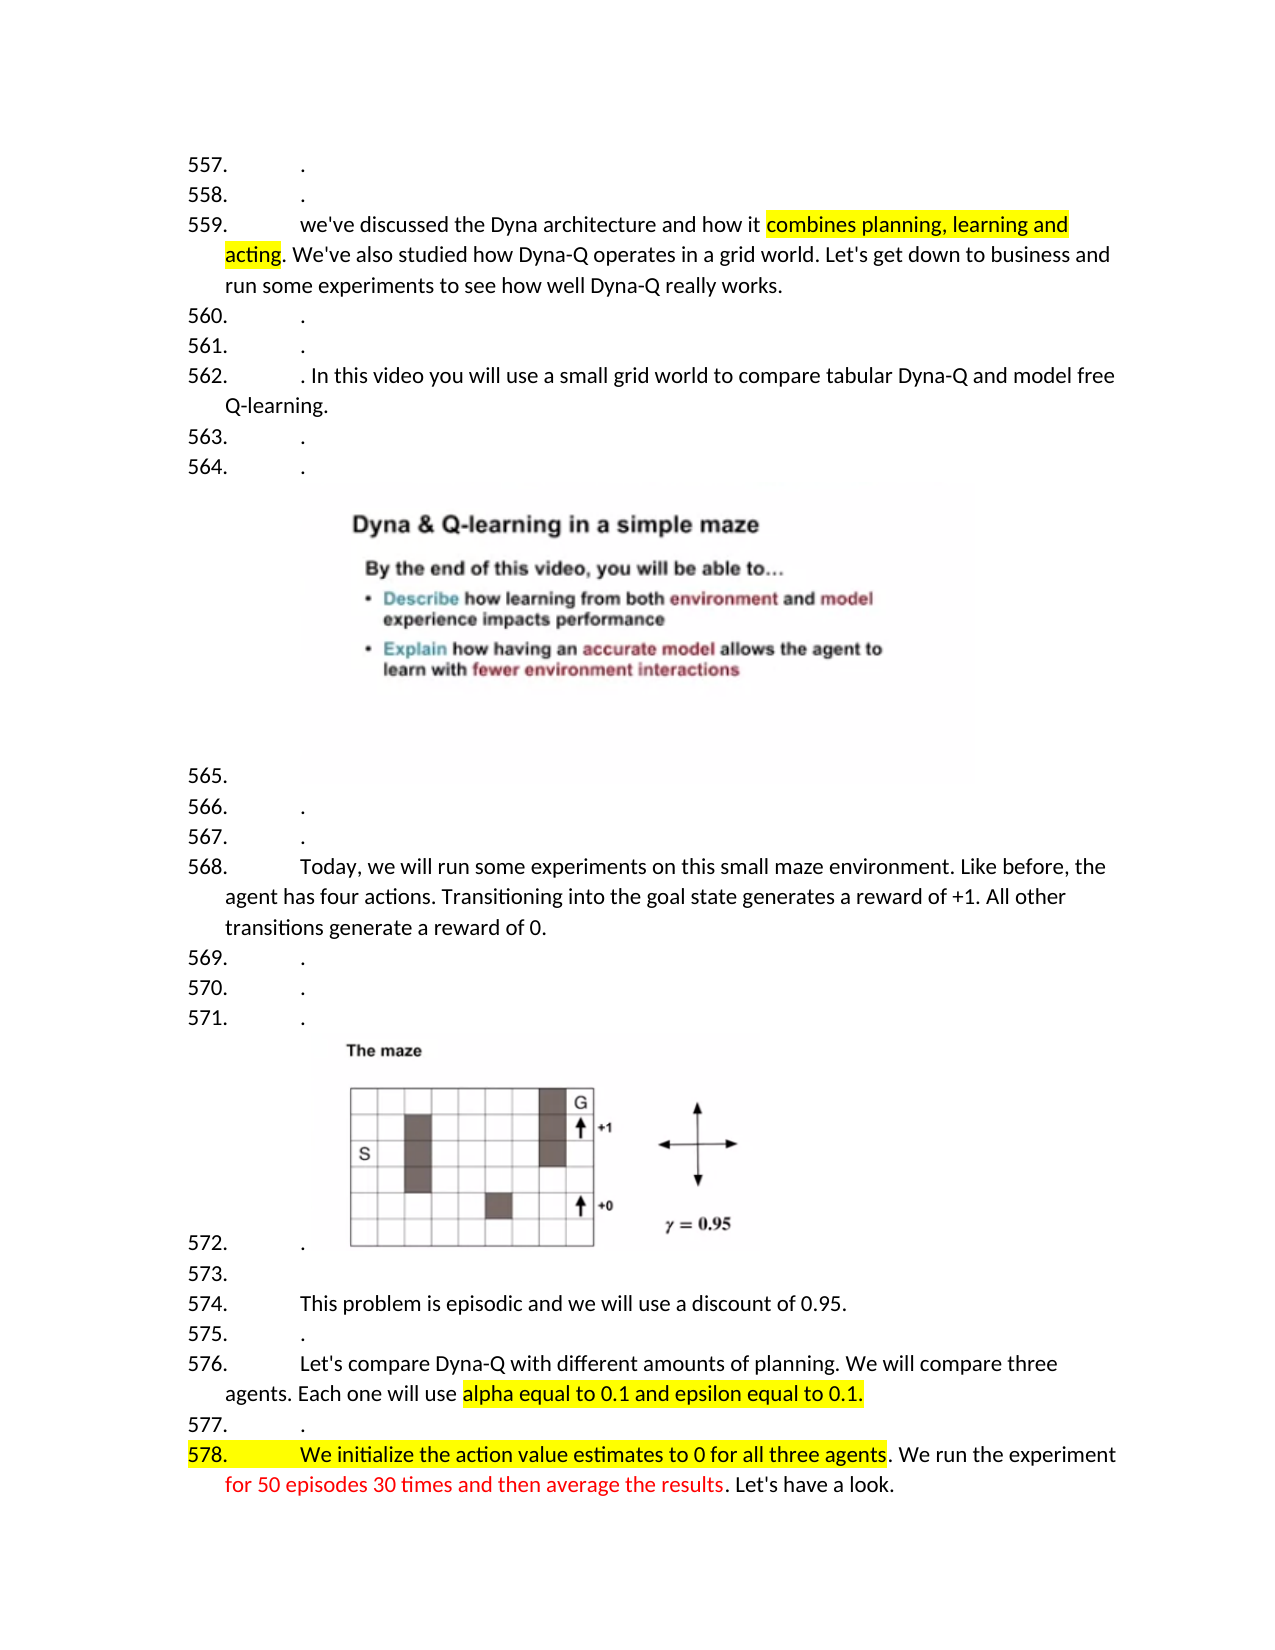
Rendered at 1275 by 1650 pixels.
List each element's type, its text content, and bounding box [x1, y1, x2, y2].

list . [187, 792, 1125, 820]
list . [187, 180, 1125, 208]
list . [187, 1410, 1125, 1438]
list We initialize the action value estimates to 0 for all three agents. We run the experiment for 50 episodes 30 times and then average the results. Let's have a look. [187, 1440, 1125, 1498]
list . [187, 422, 1125, 450]
list . [187, 150, 1125, 178]
list Let's compare Dyna-Q with different amounts of planning. We will compare three agents. Each one will use alpha equal to 0.1 and epsilon equal to 0.1. [187, 1349, 1125, 1408]
list . [187, 1319, 1125, 1347]
list . [187, 973, 1125, 1001]
list . [187, 943, 1125, 971]
list . [187, 452, 1125, 480]
list Today, we will run some experiments on this small maze environment. Like before, the agent has four actions. Transitioning into the goal state generates a reward of +1. All other transitions generate a reward of 0. [187, 852, 1125, 941]
picture [300, 482, 976, 784]
list . [187, 331, 1125, 359]
list This problem is episodic and we will use a discount of 0.95. [187, 1289, 1125, 1317]
list . [187, 1003, 1125, 1031]
list we've discussed the Dyna architecture and how it combines planning, learning and acting. We've also studied how Dyna-Q operates in a grid world. Let's get down to business and run some experiments to see how well Dyna-Q really works. [187, 210, 1125, 299]
list . [187, 822, 1125, 850]
list . [187, 301, 1125, 329]
picture [311, 1033, 760, 1251]
list . In this video you will use a small grid world to compare tabular Dyna-Q and model free Q-learning. [187, 361, 1125, 420]
